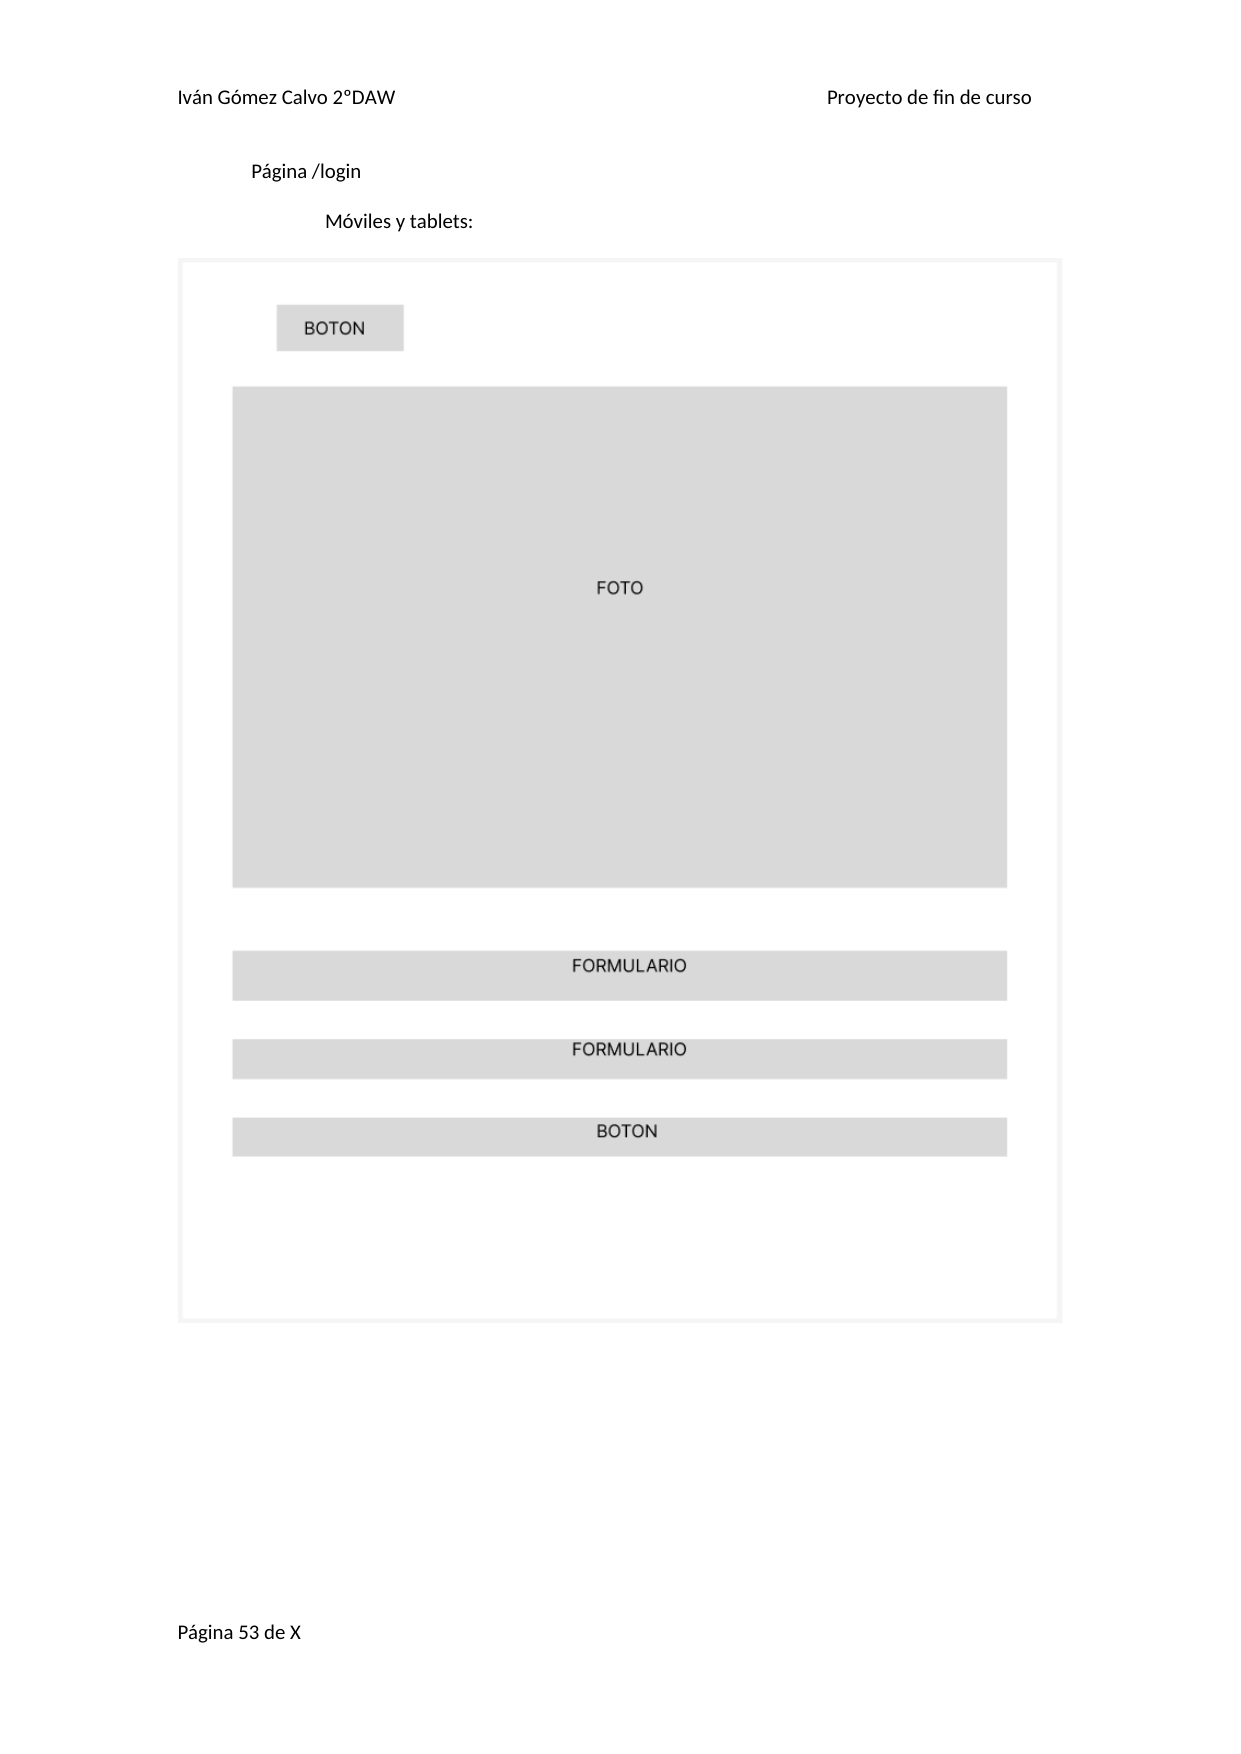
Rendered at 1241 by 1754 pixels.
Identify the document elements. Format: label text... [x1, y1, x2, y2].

picture [177, 258, 1063, 1323]
text Página /login [177, 158, 1063, 183]
text Móviles y tablets: [177, 208, 1063, 233]
